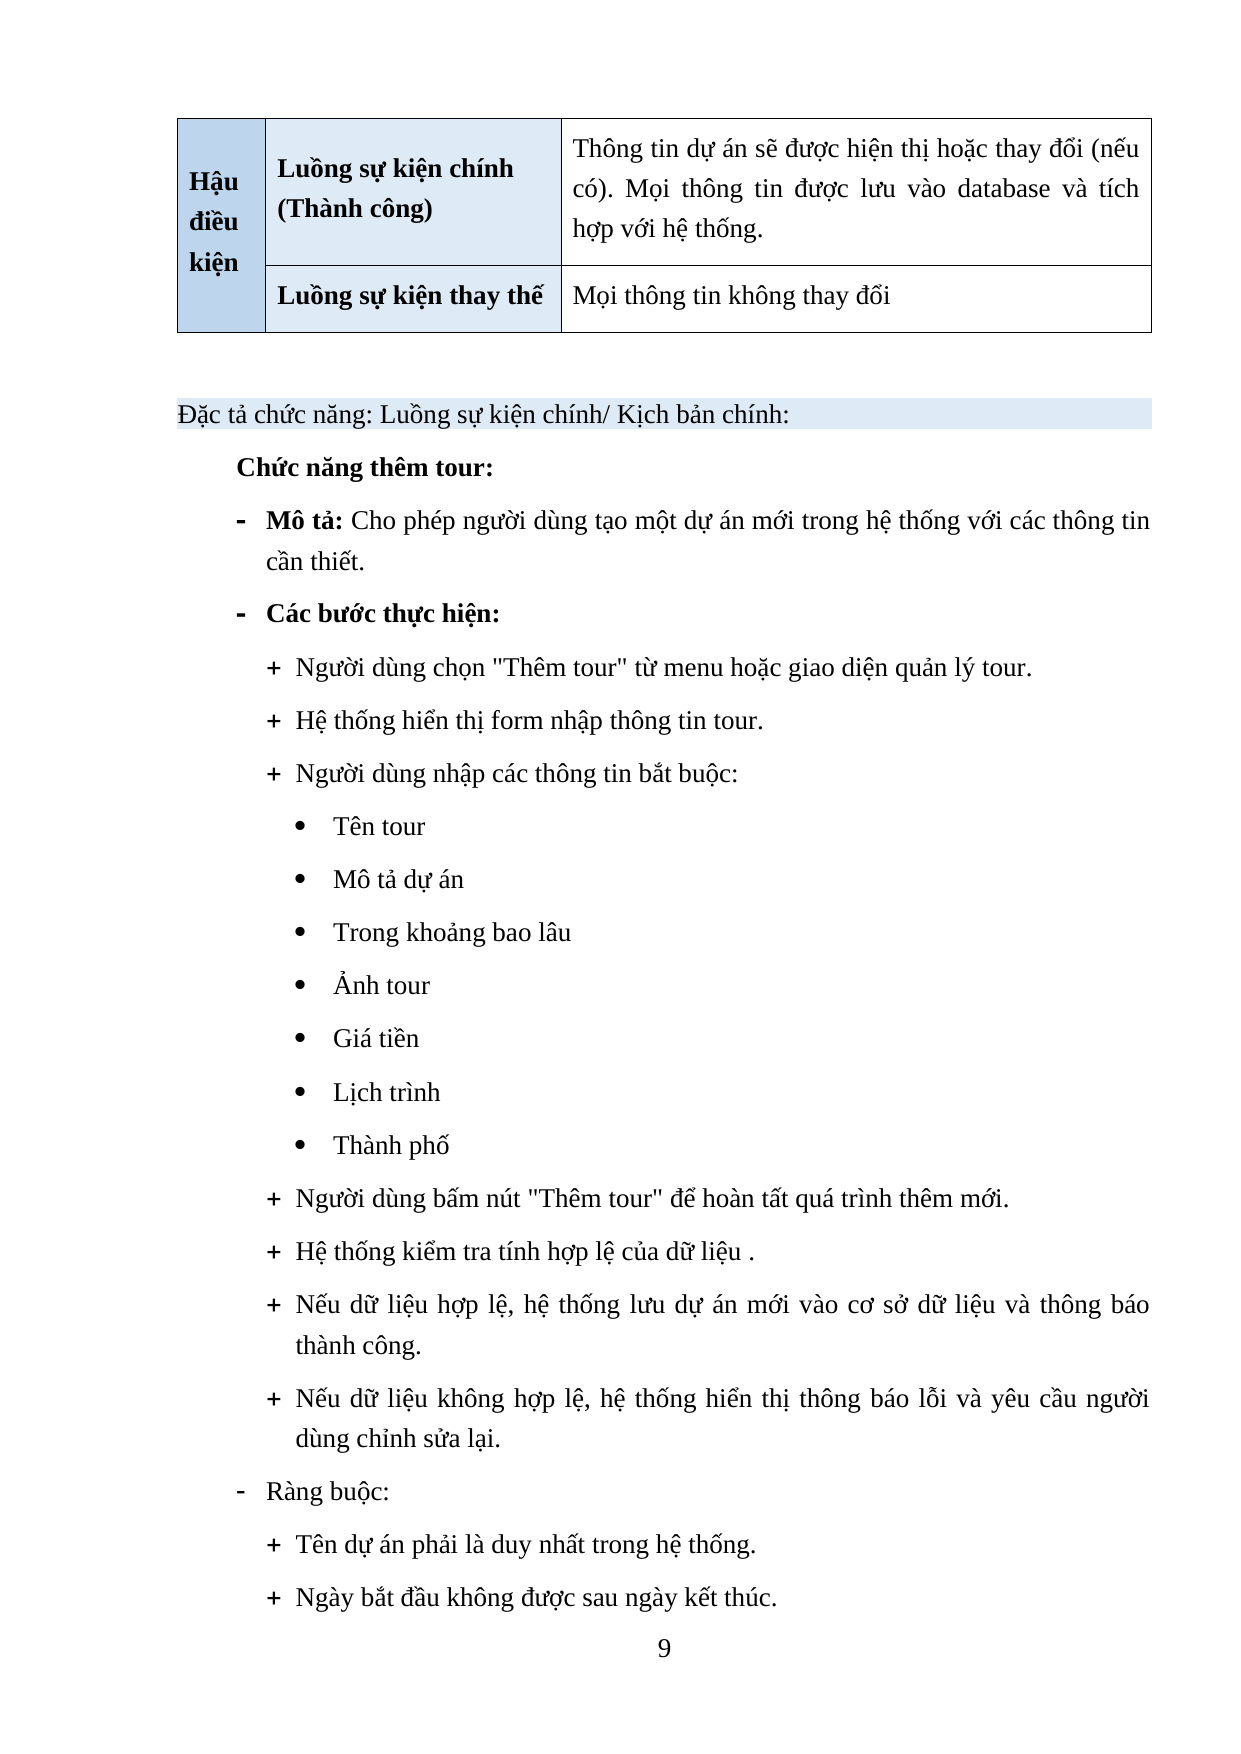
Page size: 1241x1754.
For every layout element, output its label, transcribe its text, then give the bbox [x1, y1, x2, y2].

list Thành phố [295, 1129, 1152, 1160]
table_cell Luồng sự kiện chính (Thành công) [266, 119, 561, 265]
text Các bước thực hiện: [236, 598, 1152, 629]
table_cell Hậu điều kiện [178, 119, 265, 332]
text Ràng buộc: [236, 1475, 1152, 1506]
table_cell Mọi thông tin không thay đổi [562, 266, 1151, 332]
text Hệ thống hiển thị form nhập thông tin tour. [266, 704, 1152, 735]
text Tên dự án phải là duy nhất trong hệ thống. [266, 1528, 1152, 1559]
table_cell Thông tin dự án sẽ được hiện thị hoặc thay đổi (nếu có). Mọi thông tin được lưu vào database và tích hợp với hệ thống. [562, 119, 1151, 265]
list Lịch trình [295, 1076, 1152, 1107]
table_cell Luồng sự kiện thay thế [266, 266, 561, 332]
list Mô tả dự án [295, 863, 1152, 894]
text Ngày bắt đầu không được sau ngày kết thúc. [266, 1581, 1152, 1613]
text Hệ thống kiểm tra tính hợp lệ của dữ liệu . [266, 1235, 1152, 1266]
list Trong khoảng bao lâu [295, 916, 1152, 948]
text Người dùng chọn "Thêm tour" từ menu hoặc giao diện quản lý tour. [266, 651, 1152, 682]
text Đặc tả chức năng: Luồng sự kiện chính/ Kịch bản chính: [177, 398, 1152, 429]
text Mô tả: Cho phép người dùng tạo một dự án mới trong hệ thống với các thông tin cần thiết. [236, 504, 1152, 576]
list Chức năng thêm tour: [236, 451, 1152, 482]
text Nếu dữ liệu hợp lệ, hệ thống lưu dự án mới vào cơ sở dữ liệu và thông báo thành công. [266, 1288, 1152, 1360]
text Nếu dữ liệu không hợp lệ, hệ thống hiển thị thông báo lỗi và yêu cầu người dùng chỉnh sửa lại. [266, 1382, 1152, 1453]
text Người dùng nhập các thông tin bắt buộc: [266, 757, 1152, 788]
list Ảnh tour [295, 969, 1152, 1001]
list Tên tour [295, 810, 1152, 841]
list Giá tiền [295, 1023, 1152, 1054]
text Người dùng bấm nút "Thêm tour" để hoàn tất quá trình thêm mới. [266, 1182, 1152, 1213]
